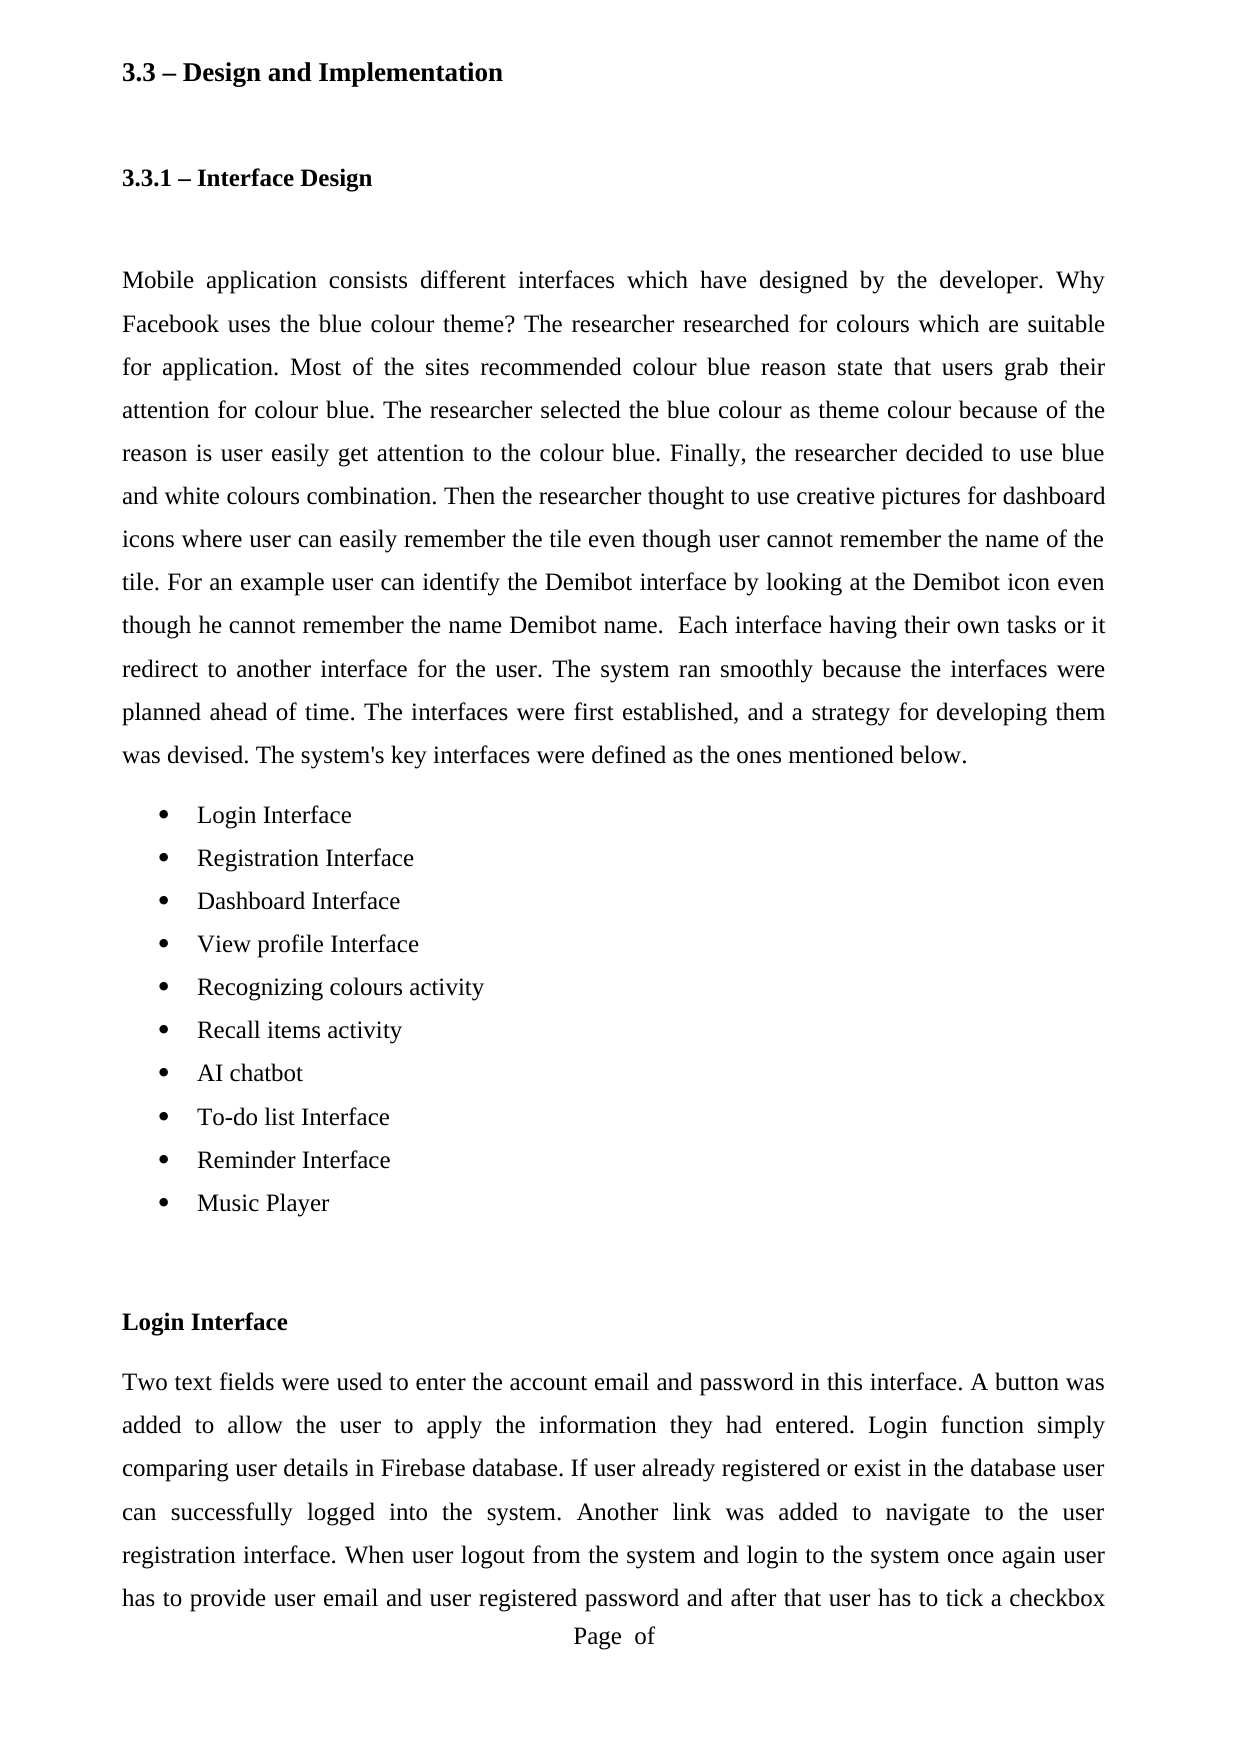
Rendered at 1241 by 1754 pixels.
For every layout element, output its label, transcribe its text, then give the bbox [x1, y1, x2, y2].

list View profile Interface [159, 929, 1106, 958]
list Recall items activity [159, 1015, 1106, 1044]
list Registration Interface [159, 843, 1106, 872]
list Login Interface [159, 800, 1106, 828]
subtitle 3.3 – Design and Implementation [122, 56, 1106, 87]
list To-do list Interface [159, 1102, 1106, 1130]
list Reminder Interface [159, 1145, 1106, 1173]
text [122, 1367, 1106, 1612]
text Login Interface [122, 1307, 1106, 1336]
list AI chatbot [159, 1058, 1106, 1087]
subtitle 3.3.1 – Interface Design [122, 163, 1106, 191]
list Recognizing colours activity [159, 972, 1106, 1001]
list Dashboard Interface [159, 886, 1106, 915]
list Music Player [159, 1188, 1106, 1217]
text Mobile application consists different interfaces which have designed by the developer. Why Facebook uses the blue colour theme? The researcher researched for colours which are suitable for application. Most of the sites recommended colour blue reason state that users grab their attention for colour blue. The researcher selected the blue colour as theme colour because of the reason is user easily get attention to the colour blue. Finally, the researcher decided to use blue and white colours combination. Then the researcher thought to use creative pictures for dashboard icons where user can easily remember the tile even though user cannot remember the name of the tile. For an example user can identify the Demibot interface by looking at the Demibot icon even though he cannot remember the name Demibot name. Each interface having their own tasks or it redirect to another interface for the user. The system ran smoothly because the interfaces were planned ahead of time. The interfaces were first established, and a strategy for developing them was devised. The system's key interfaces were defined as the ones mentioned below. [122, 266, 1106, 769]
